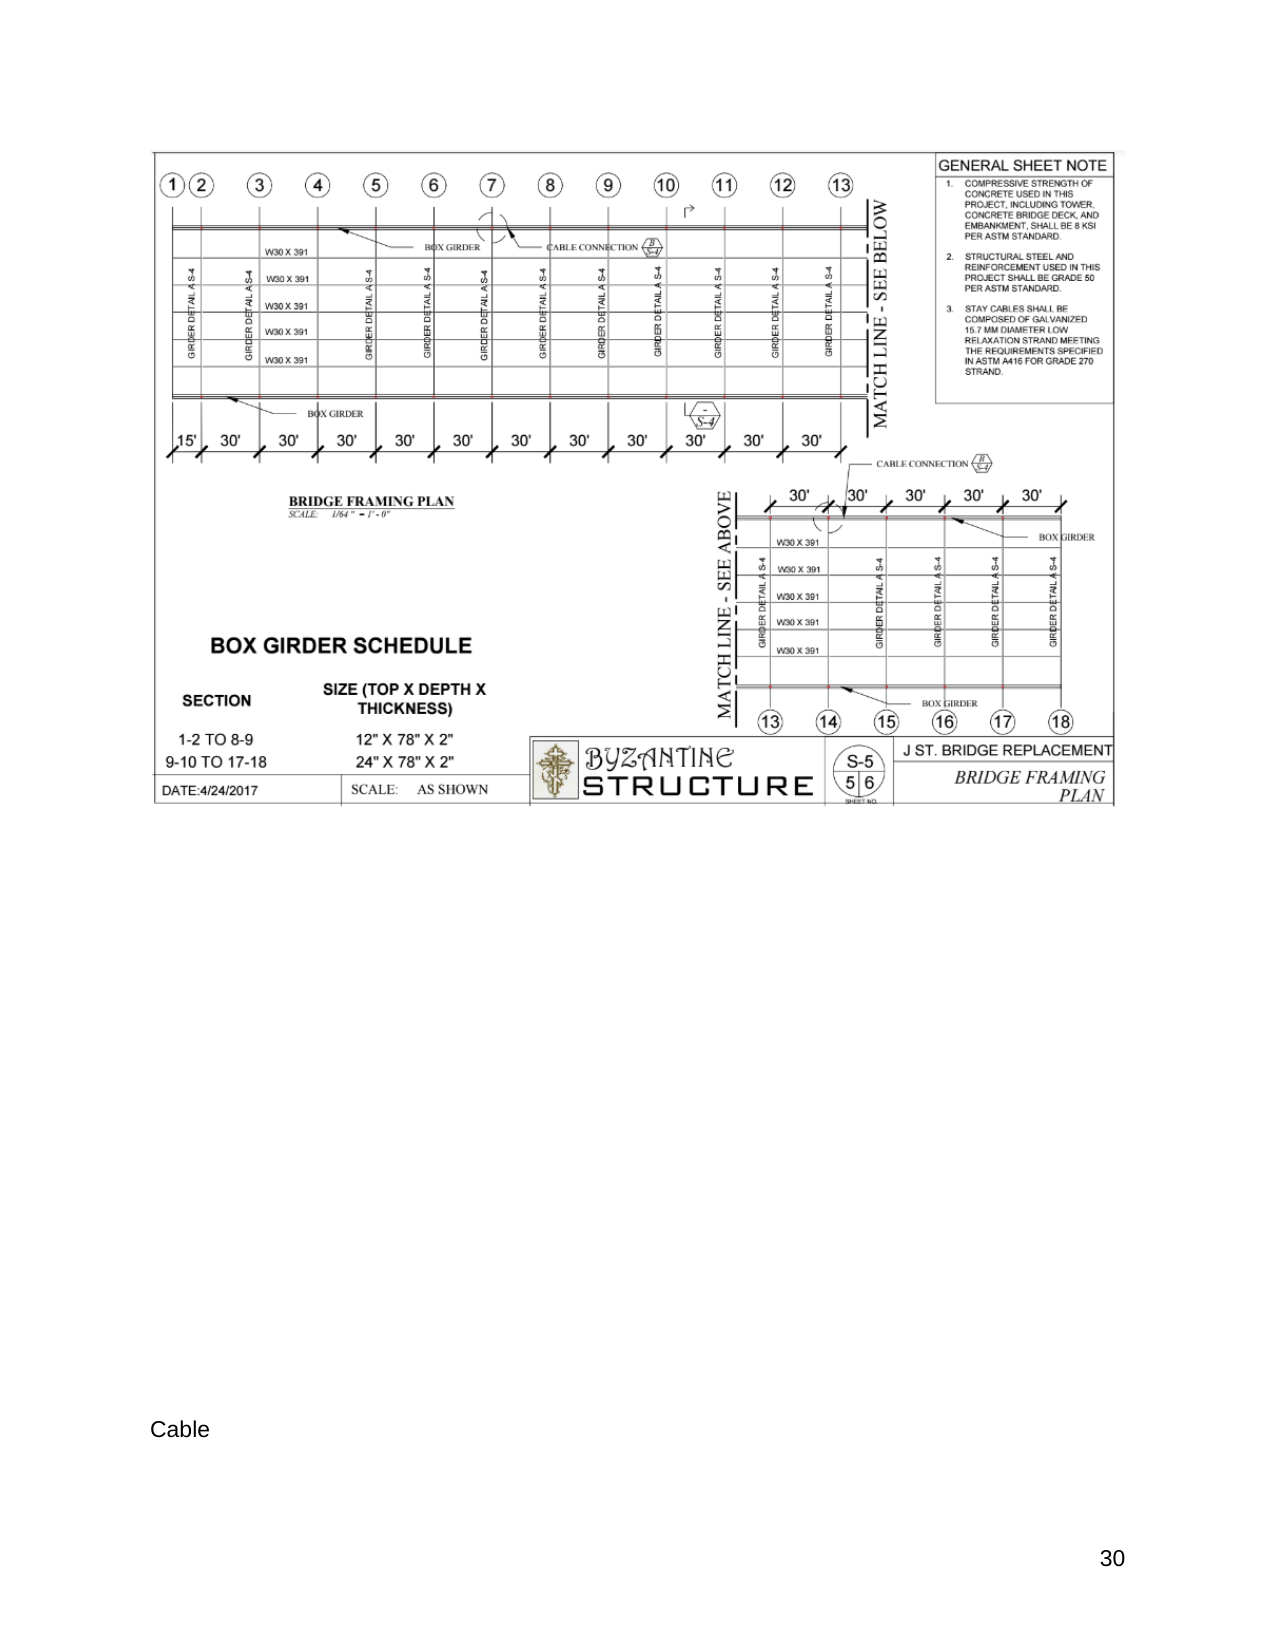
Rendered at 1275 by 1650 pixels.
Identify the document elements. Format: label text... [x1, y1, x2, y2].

text Cable [150, 1416, 1125, 1443]
picture [150, 150, 1125, 809]
